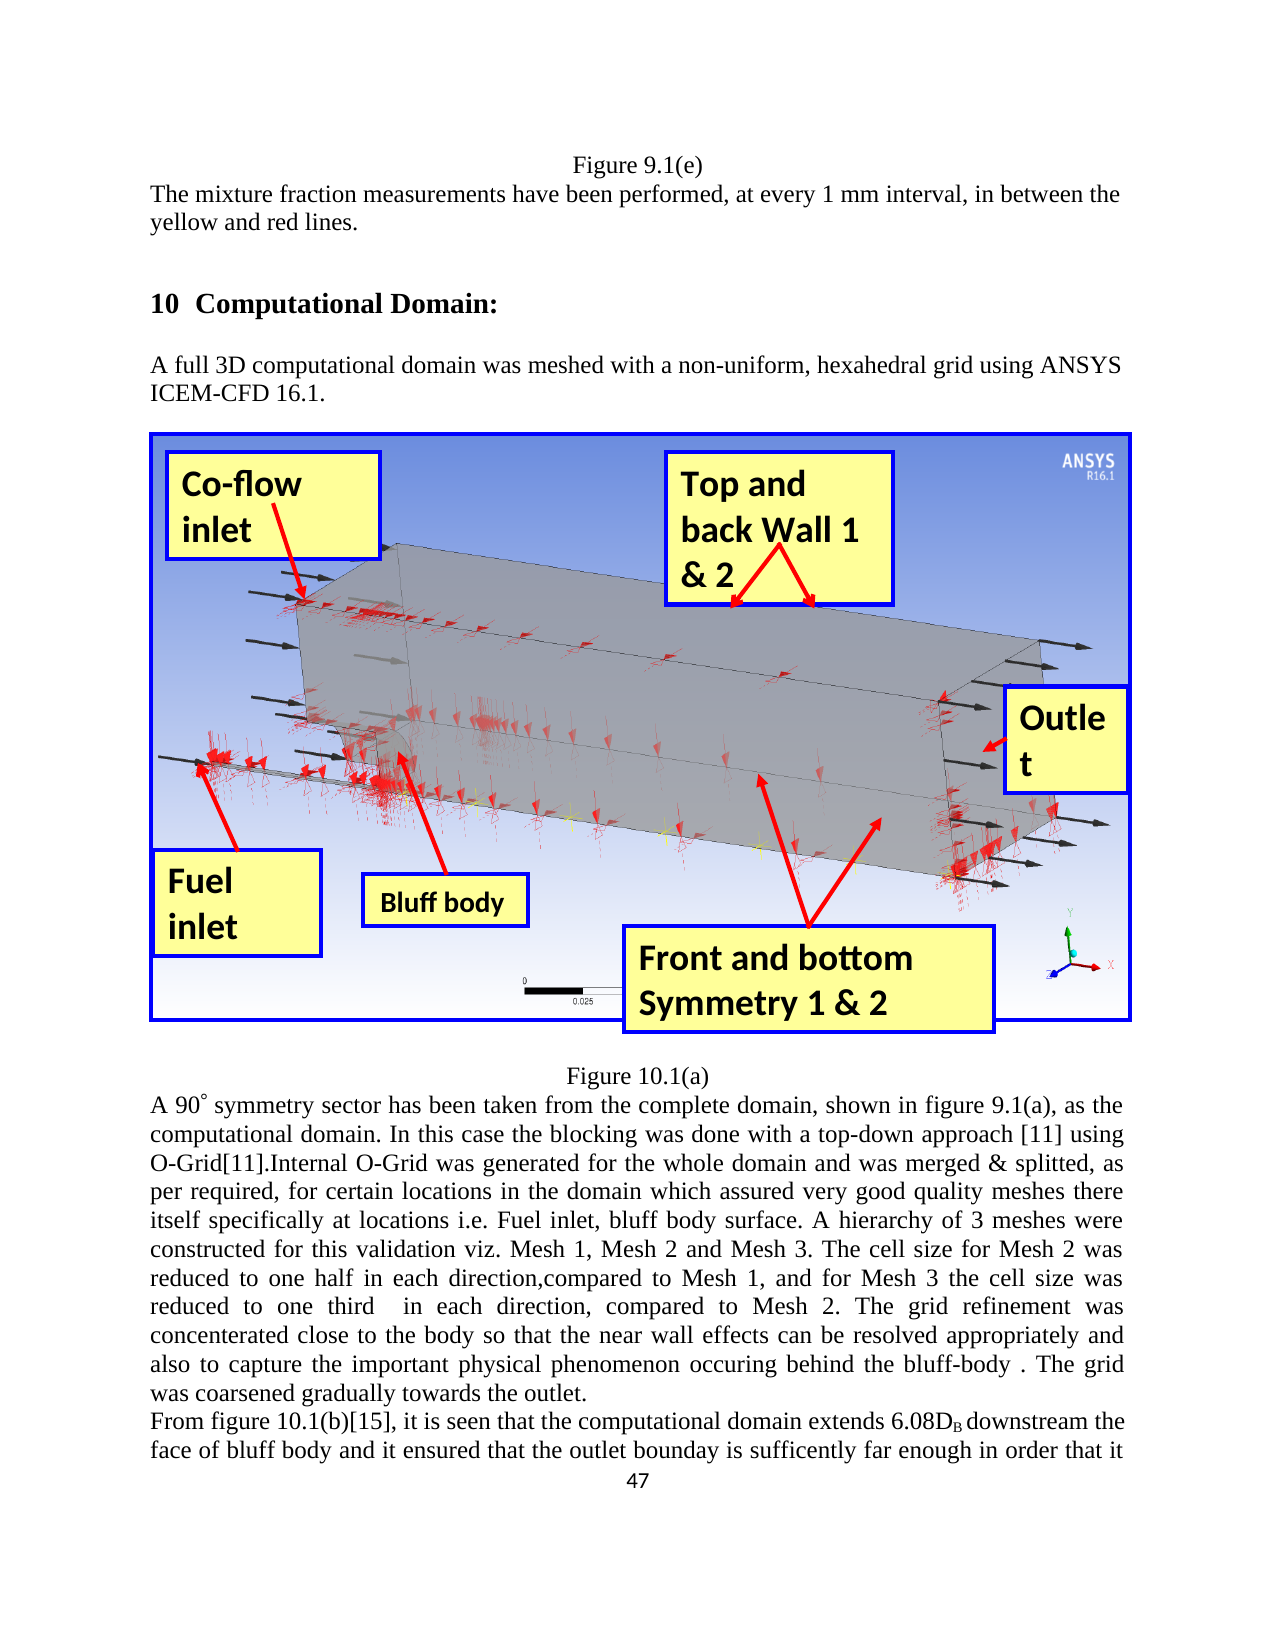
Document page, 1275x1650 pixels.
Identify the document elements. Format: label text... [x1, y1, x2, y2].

picture [153, 436, 1128, 1018]
subtitle Computational Domain: [150, 286, 1125, 320]
text Figure 10.1(a) [150, 1061, 1125, 1090]
text Figure 9.1(e) [150, 150, 1125, 179]
text The mixture fraction measurements have been performed, at every 1 mm interval, in between the yellow and red lines. [150, 179, 1125, 236]
text A 90 symmetry sector has been taken from the complete domain, shown in figure 9.1(a), as the computational domain. In this case the blocking was done with a top-down approach [11] using O-Grid[11].Internal O-Grid was generated for the whole domain and was merged & splitted, as per required, for certain locations in the domain which assured very good quality meshes there itself specifically at locations i.e. Fuel inlet, bluff body surface. A hierarchy of 3 meshes were constructed for this validation viz. Mesh 1, Mesh 2 and Mesh 3. The cell size for Mesh 2 was reduced to one half in each direction,compared to Mesh 1, and for Mesh 3 the cell size was reduced to one third in each direction, compared to Mesh 2. The grid refinement was concenterated close to the body so that the near wall effects can be resolved appropriately and also to capture the important physical phenomenon occuring behind the bluff-body . The grid was coarsened gradually towards the outlet. [150, 1090, 1125, 1406]
text A full 3D computational domain was meshed with a non-uniform, hexahedral grid using ANSYS ICEM-CFD 16.1. [150, 350, 1125, 407]
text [150, 1406, 1125, 1464]
